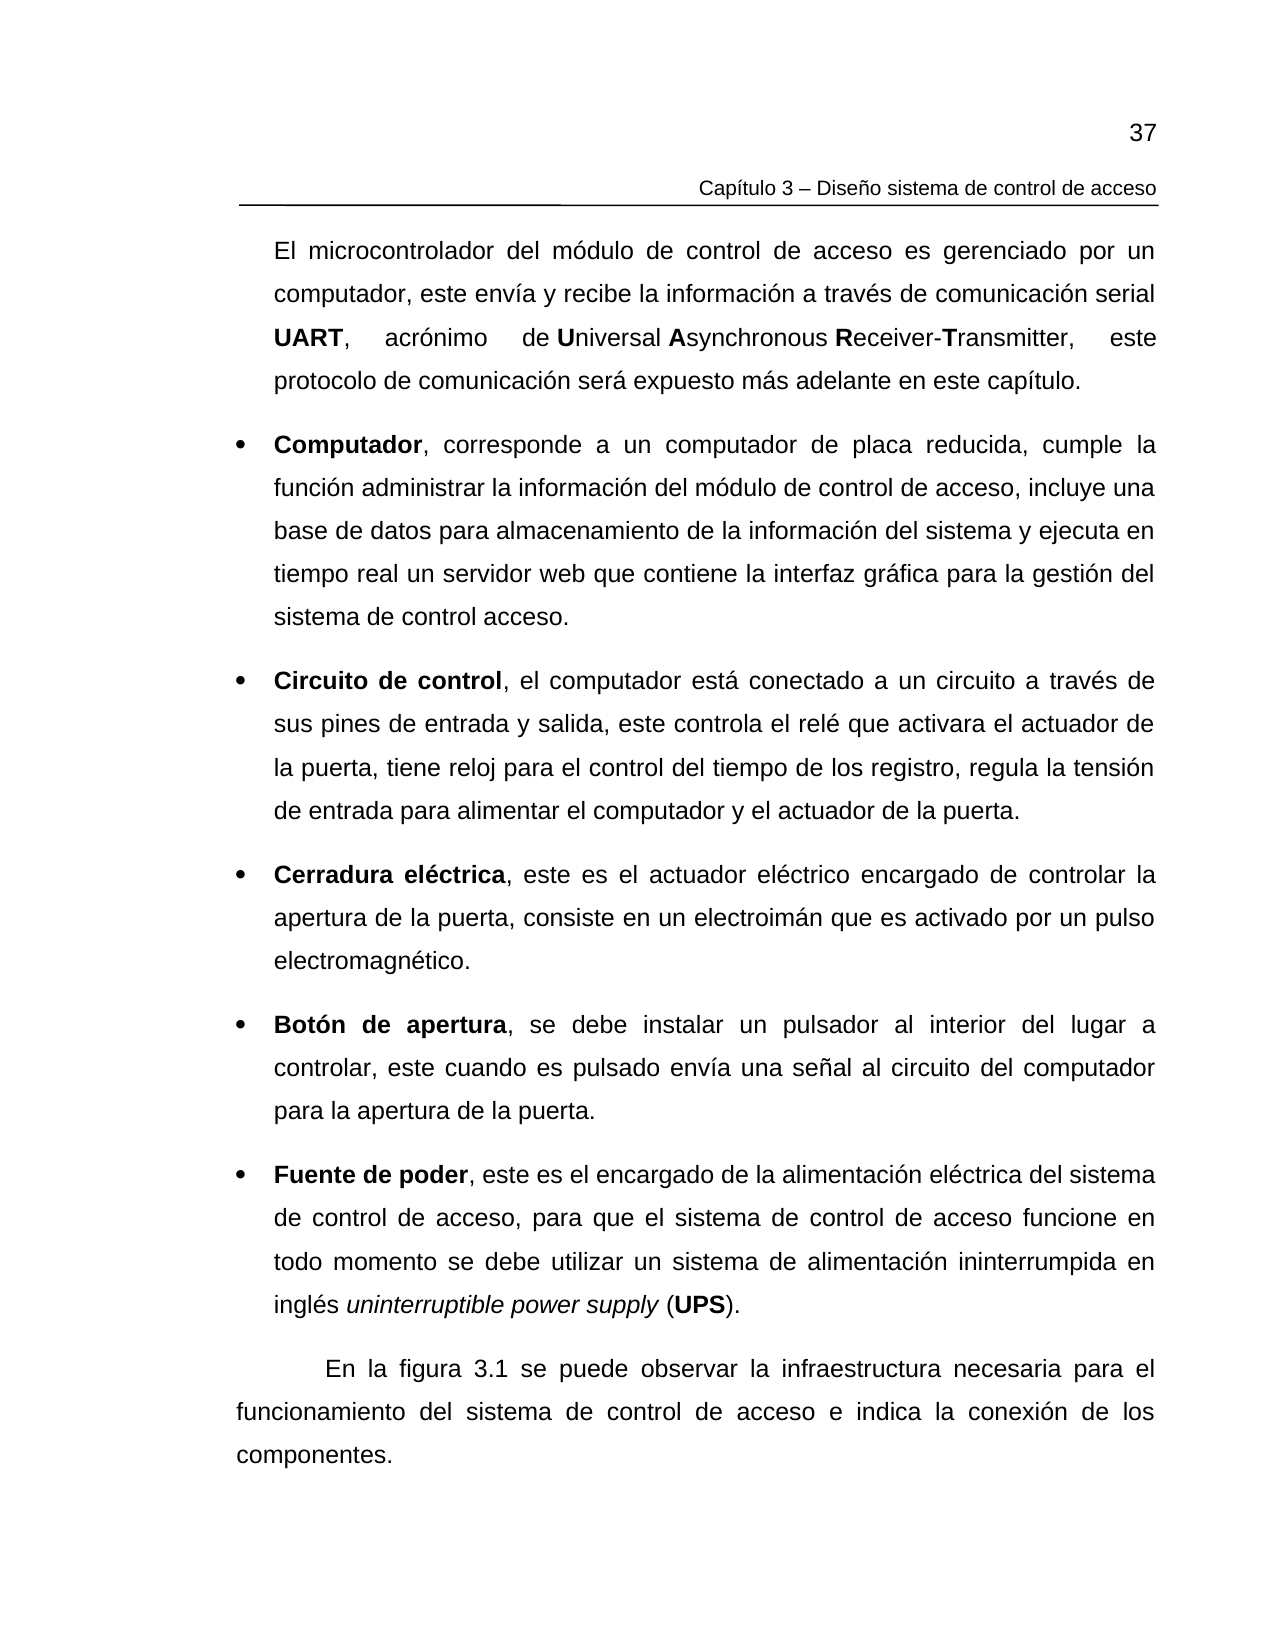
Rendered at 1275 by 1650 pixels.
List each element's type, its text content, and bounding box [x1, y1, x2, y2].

list Computador, corresponde a un computador de placa reducida, cumple la función administrar la información del módulo de control de acceso, incluye una base de datos para almacenamiento de la información del sistema y ejecuta en tiempo real un servidor web que contiene la interfaz gráfica para la gestión del sistema de control acceso. [236, 429, 1157, 631]
list Botón de apertura, se debe instalar un pulsador al interior del lugar a controlar, este cuando es pulsado envía una señal al circuito del computador para la apertura de la puerta. [236, 1010, 1157, 1125]
list Circuito de control, el computador está conectado a un circuito a través de sus pines de entrada y salida, este controla el relé que activara el actuador de la puerta, tiene reloj para el control del tiempo de los registro, regula la tensión de entrada para alimentar el computador y el actuador de la puerta. [236, 666, 1157, 824]
list Fuente de poder, este es el encargado de la alimentación eléctrica del sistema de control de acceso, para que el sistema de control de acceso funcione en todo momento se debe utilizar un sistema de alimentación ininterrumpida en inglés uninterruptible power supply (UPS). [236, 1160, 1157, 1318]
text En la figura 3.1 se puede observar la infraestructura necesaria para el funcionamiento del sistema de control de acceso e indica la conexión de los componentes. [236, 1354, 1157, 1469]
list Cerradura eléctrica, este es el actuador eléctrico encargado de controlar la apertura de la puerta, consiste en un electroimán que es activado por un pulso electromagnético. [236, 859, 1157, 975]
text El microcontrolador del módulo de control de acceso es gerenciado por un computador, este envía y recibe la información a través de comunicación serial UART, acrónimo de Universal Asynchronous Receiver-Transmitter, este protocolo de comunicación será expuesto más adelante en este capítulo. [274, 236, 1157, 394]
